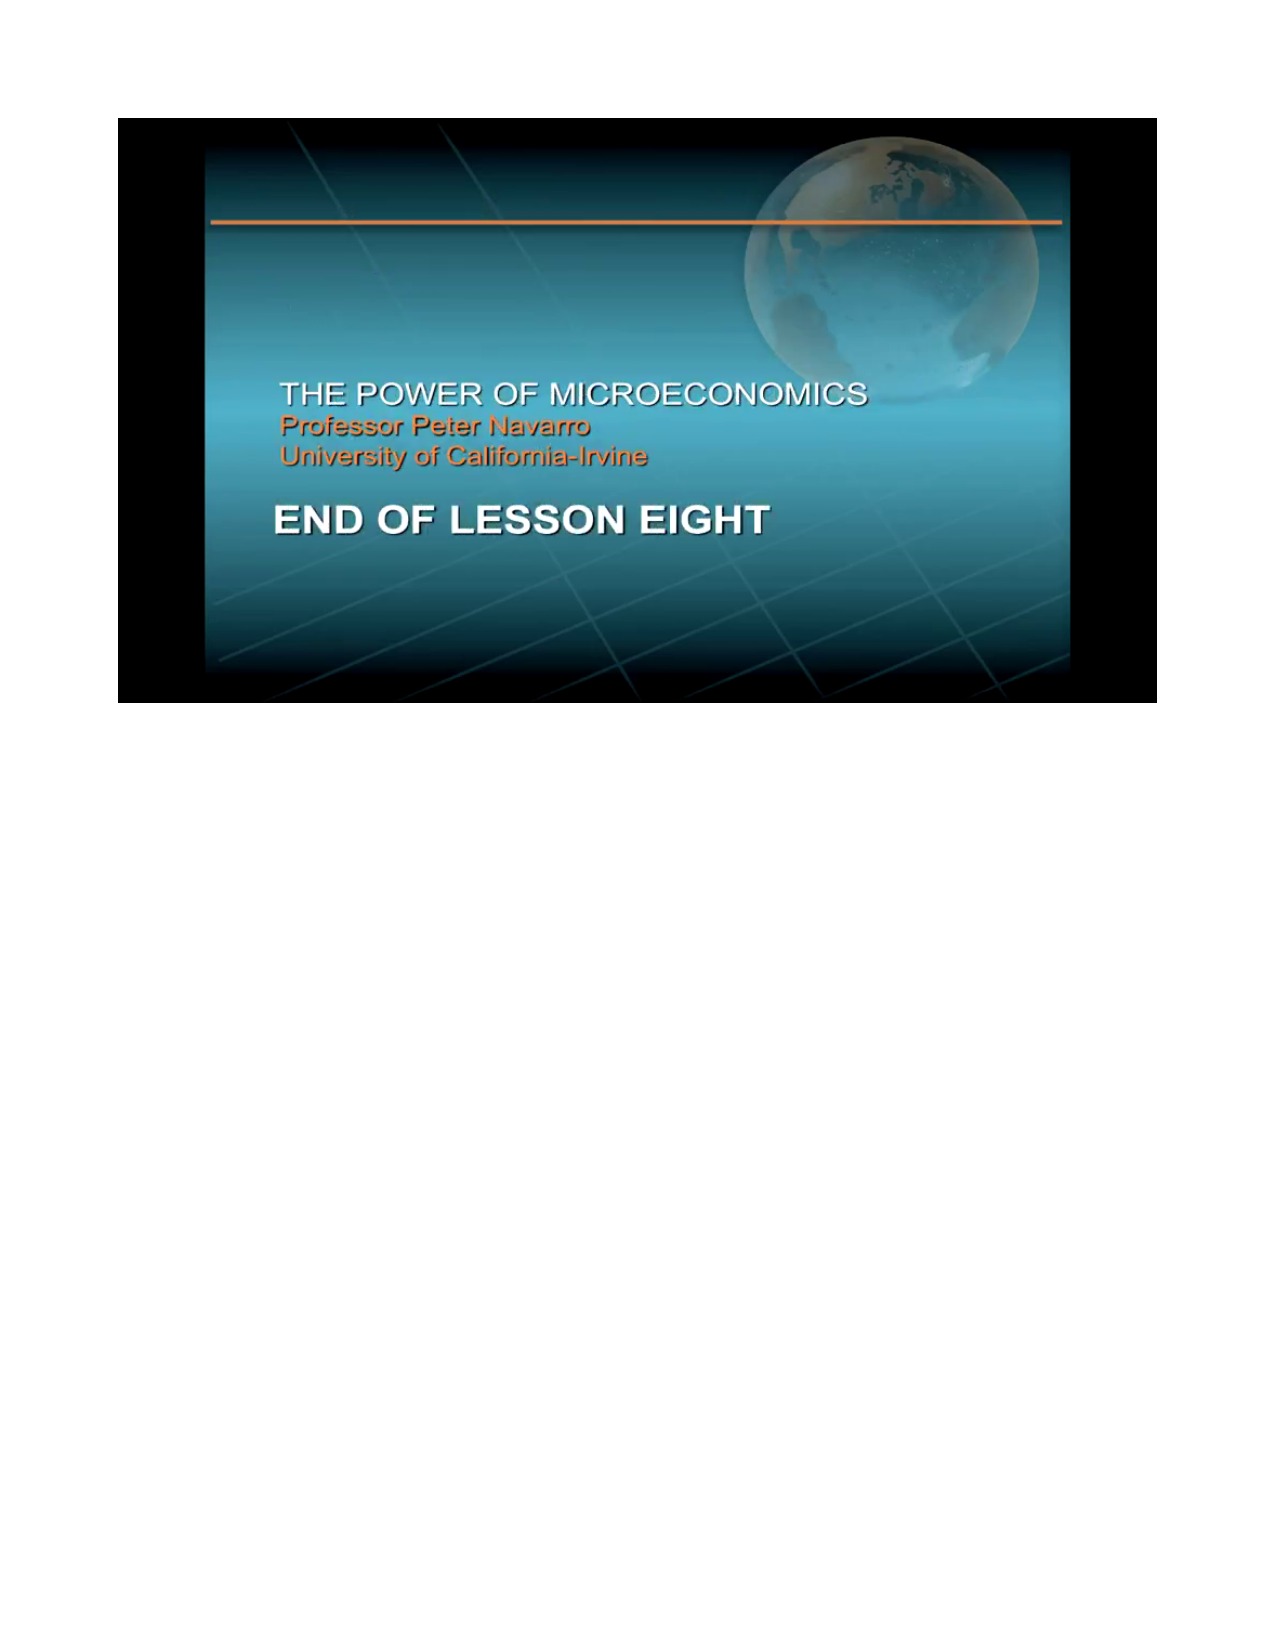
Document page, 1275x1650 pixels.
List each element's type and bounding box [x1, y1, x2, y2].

picture [118, 118, 1157, 703]
